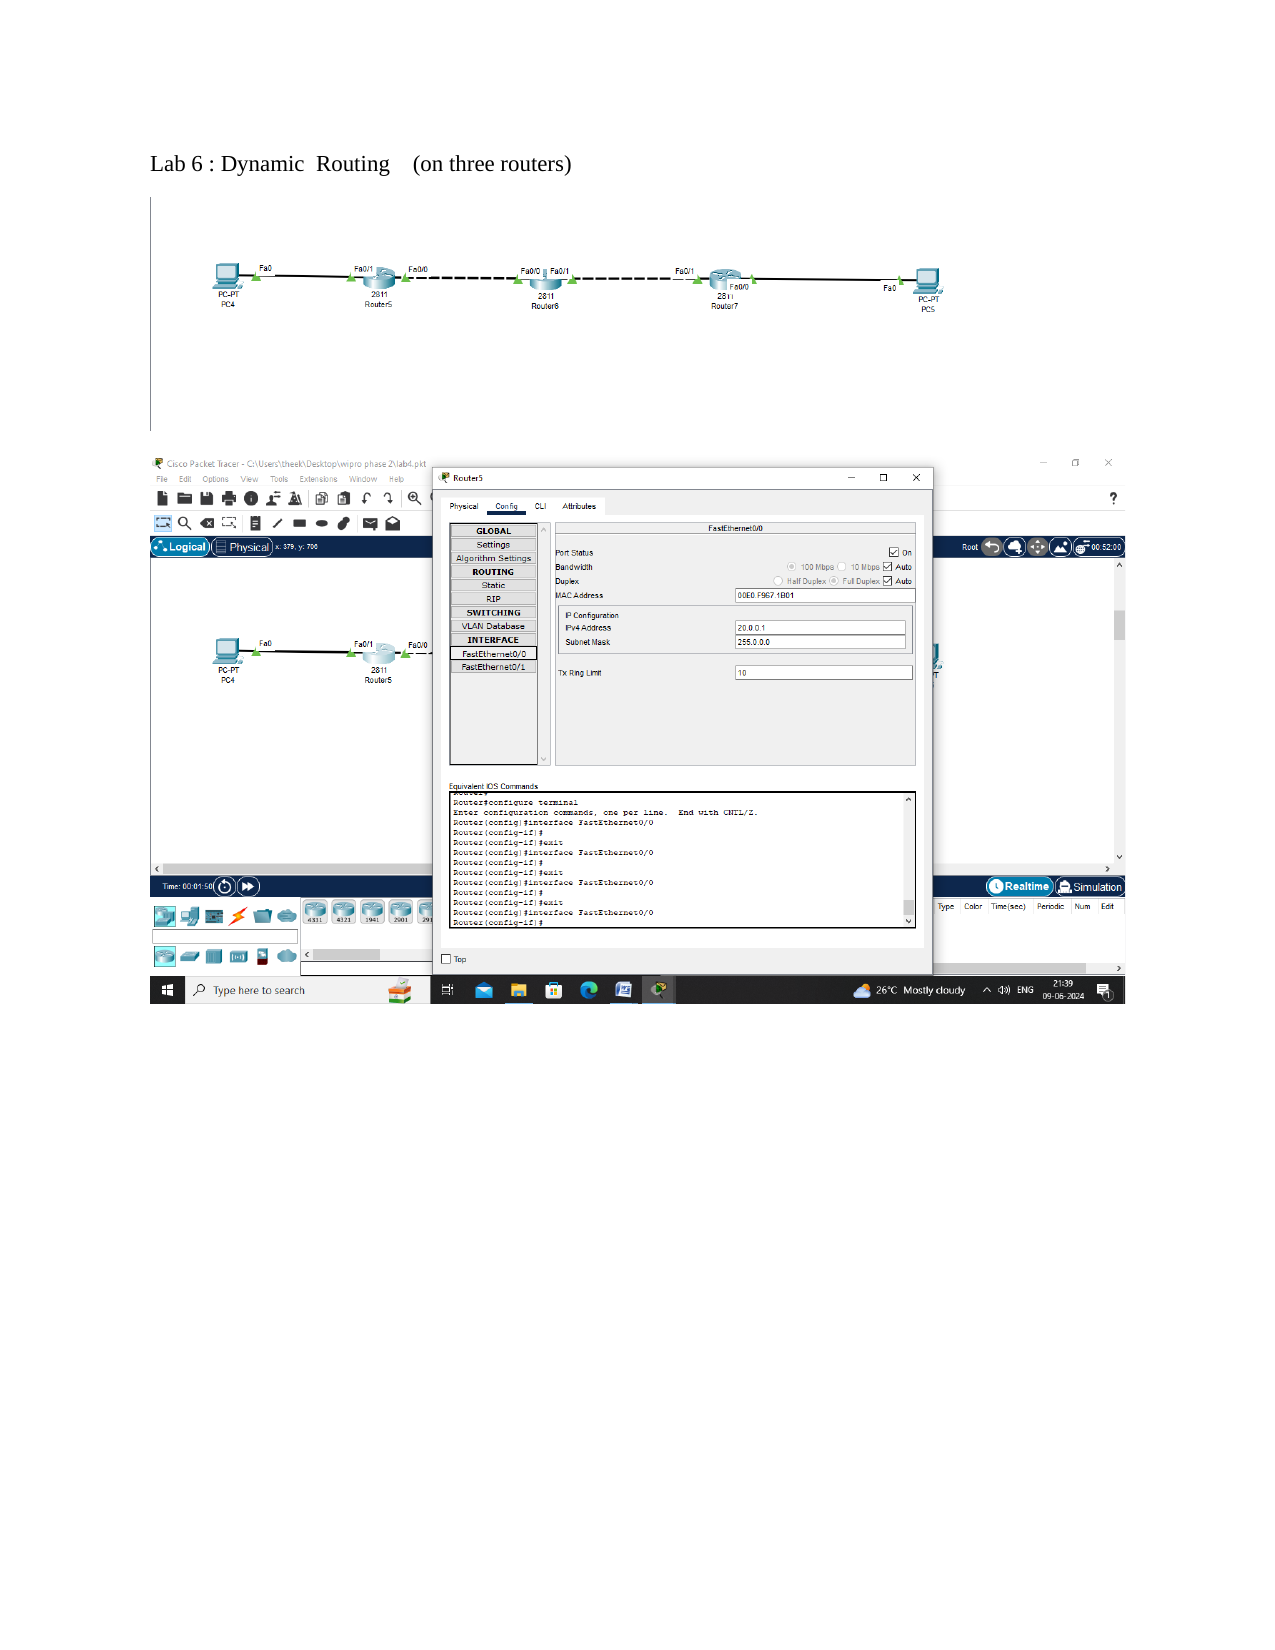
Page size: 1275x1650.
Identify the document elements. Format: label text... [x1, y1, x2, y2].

picture [150, 455, 1125, 1004]
picture [150, 197, 1105, 431]
text Lab 6 : Dynamic Routing (on three routers) [150, 150, 1125, 176]
picture [183, 546, 190, 552]
